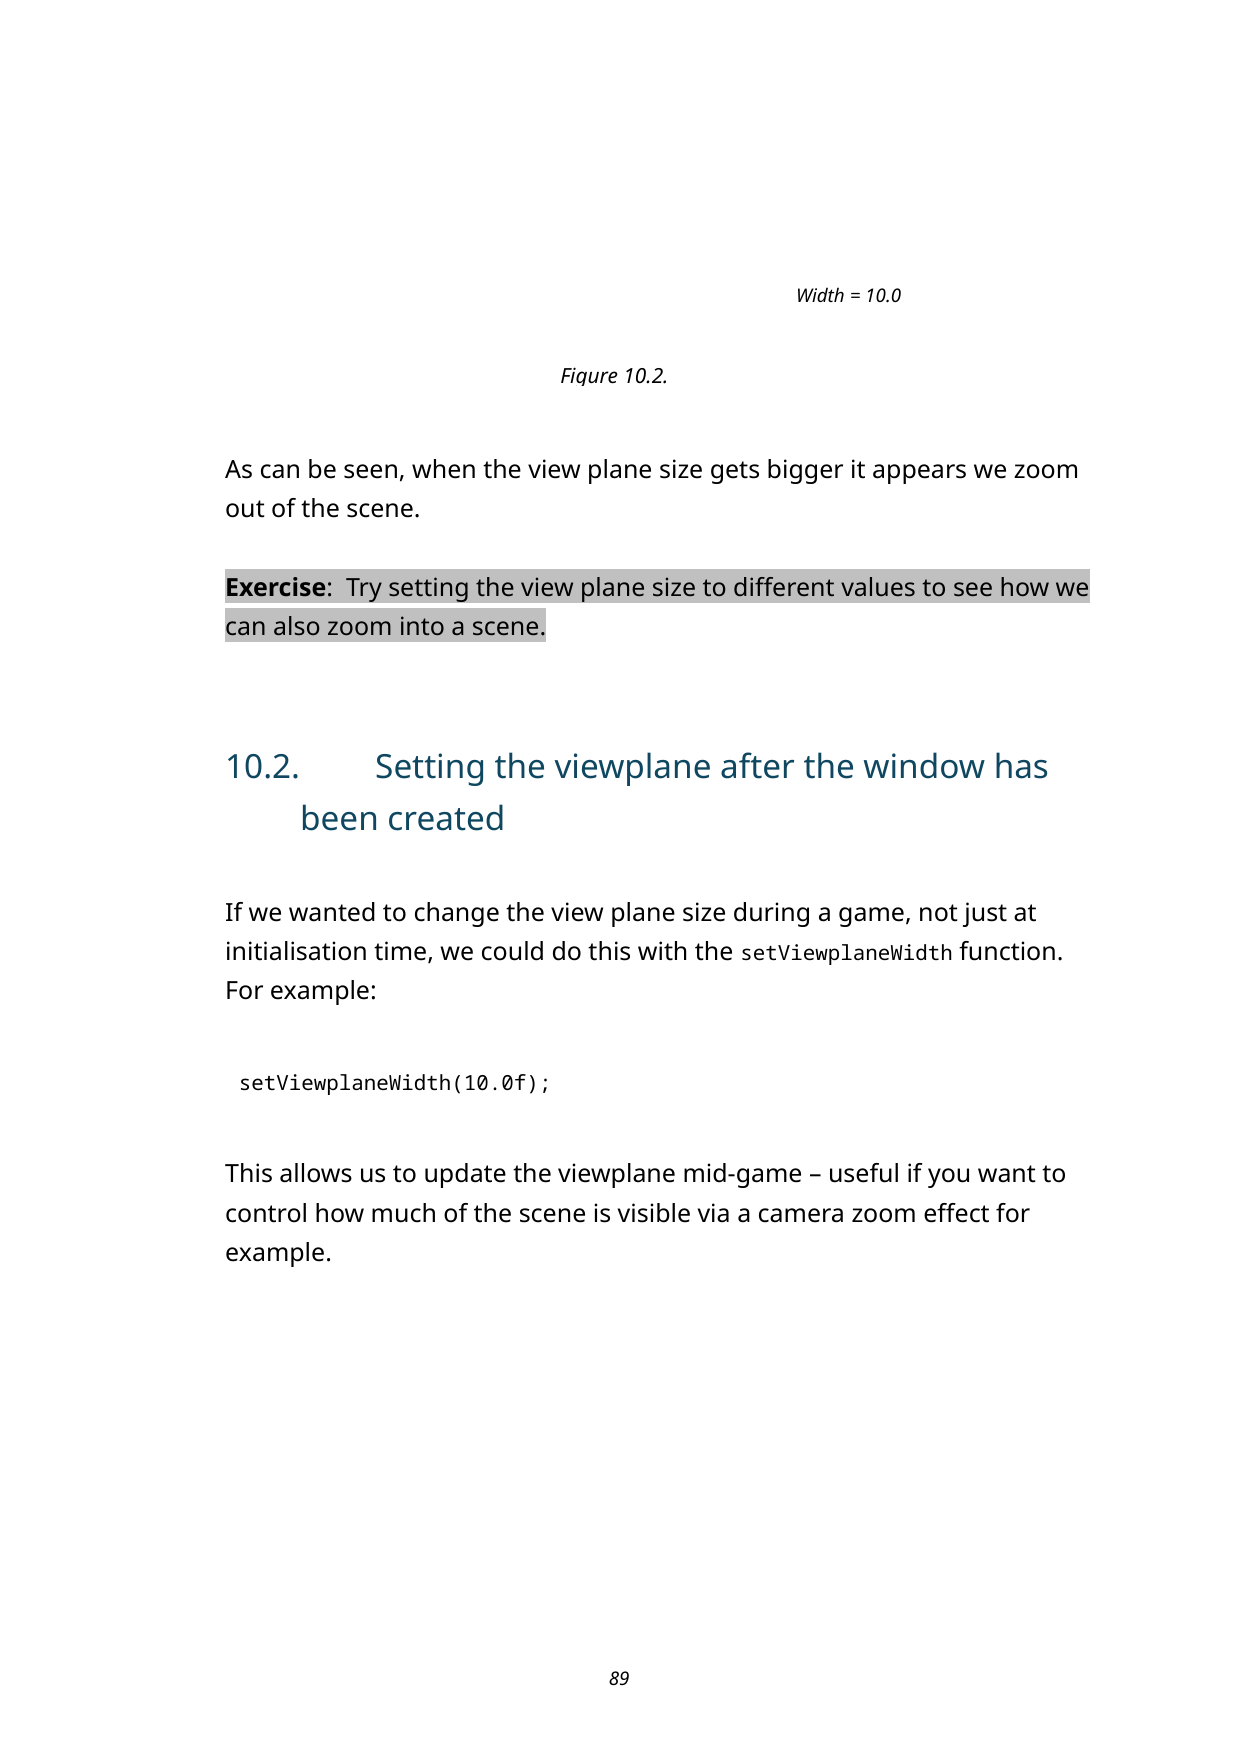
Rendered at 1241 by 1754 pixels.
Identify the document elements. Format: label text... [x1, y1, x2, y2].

subtitle Setting the viewplane after the window has been created [225, 742, 1090, 840]
list Exercise: Try setting the view plane size to different values to see how we can also zoom into a scene. [225, 603, 1090, 642]
list As can be seen, when the view plane size gets bigger it appears we zoom out of the scene. [225, 452, 1090, 525]
text setViewplaneWidth(10.0f); [239, 1068, 1090, 1096]
list If we wanted to change the view plane size during a game, not just at initialisation time, we could do this with the setViewplaneWidth function. For example: [225, 894, 1090, 1007]
list This allows us to update the viewplane mid-game – useful if you want to control how much of the scene is visible via a camera zoom effect for example. [225, 1156, 1090, 1268]
